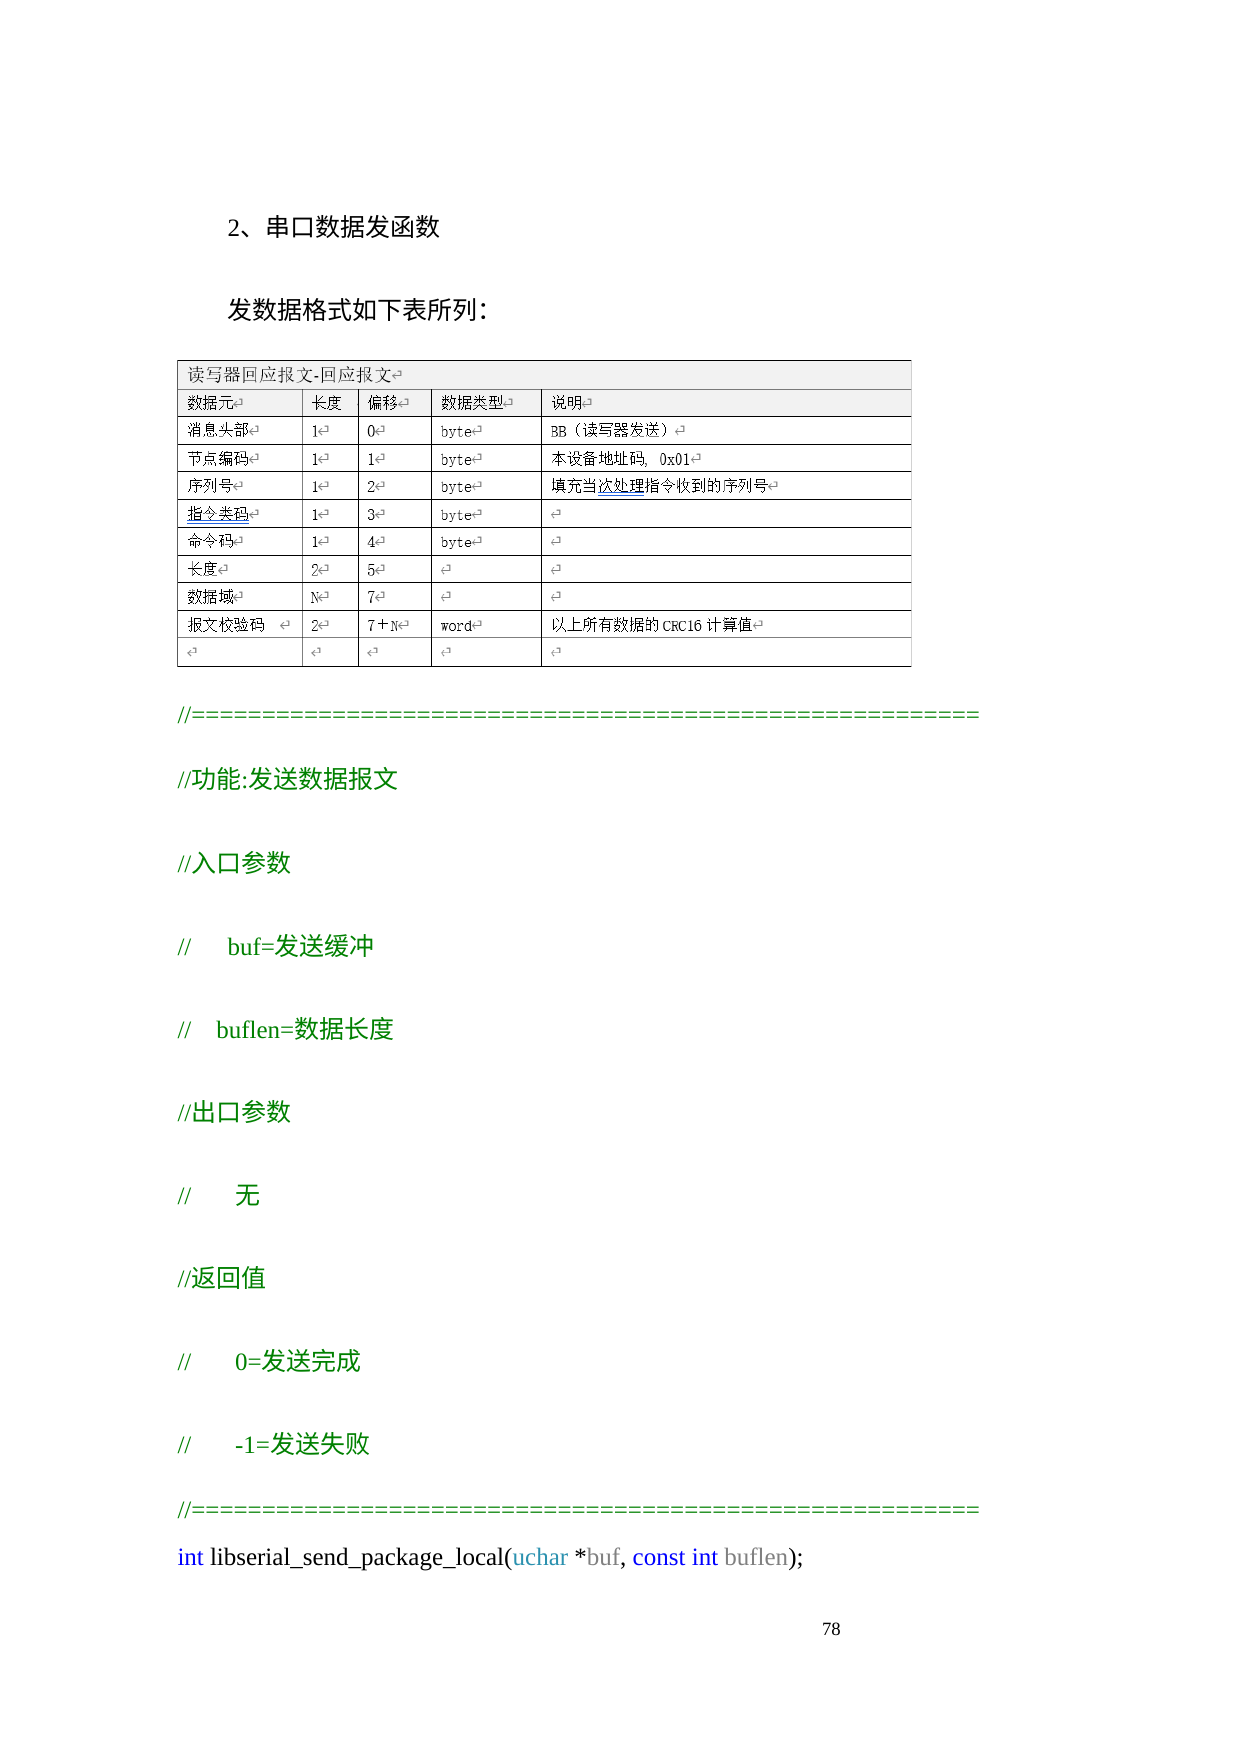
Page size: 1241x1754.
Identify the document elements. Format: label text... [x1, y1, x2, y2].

text //出口参数 [177, 1078, 1122, 1143]
text // buf=发送缓冲 [177, 912, 1122, 977]
text int libserial_send_package_local(uchar *buf, const int buflen); [177, 1541, 1122, 1573]
text // 0=发送完成 [177, 1327, 1122, 1392]
text //======================================================== [177, 699, 1122, 731]
picture [177, 359, 912, 668]
text //功能:发送数据报文 [177, 746, 1122, 811]
text // -1=发送失败 [177, 1411, 1122, 1476]
text //入口参数 [177, 829, 1122, 894]
text //返回值 [177, 1244, 1122, 1309]
text // buflen=数据长度 [177, 995, 1122, 1060]
text 2、串口数据发函数 [177, 193, 1122, 258]
text // 无 [177, 1161, 1122, 1226]
text //======================================================== [177, 1494, 1122, 1526]
text 发数据格式如下表所列： [177, 276, 1122, 341]
